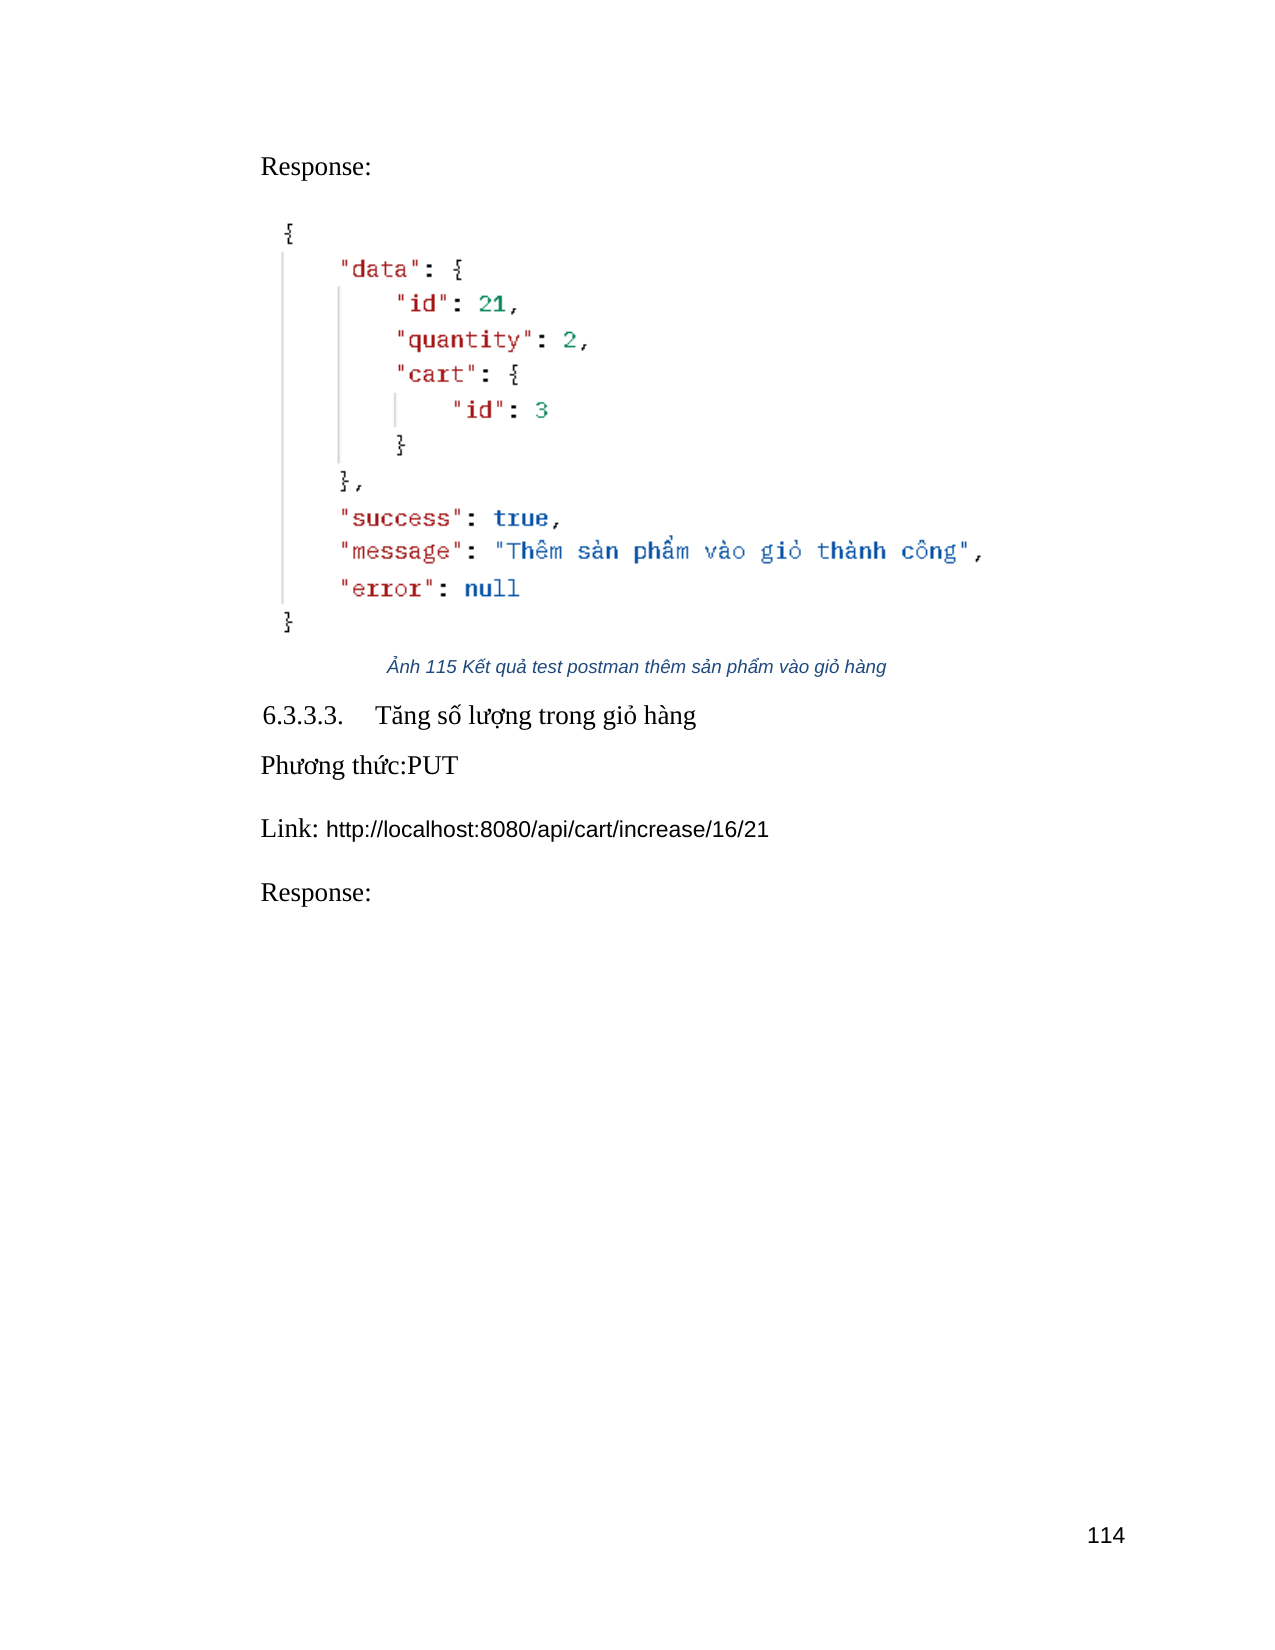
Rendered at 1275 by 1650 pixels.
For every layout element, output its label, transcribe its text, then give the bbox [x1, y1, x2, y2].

picture [252, 213, 1023, 653]
text Link: http://localhost:8080/api/cart/increase/16/21 [150, 812, 1125, 843]
text Phương thức:PUT [150, 749, 1125, 780]
list Tăng số lượng trong giỏ hàng [262, 699, 1125, 730]
text Ảnh 115 Kết quả test postman thêm sản phẩm vào giỏ hàng [150, 656, 1125, 678]
text Response: [150, 150, 1125, 181]
text Response: [150, 876, 1125, 907]
